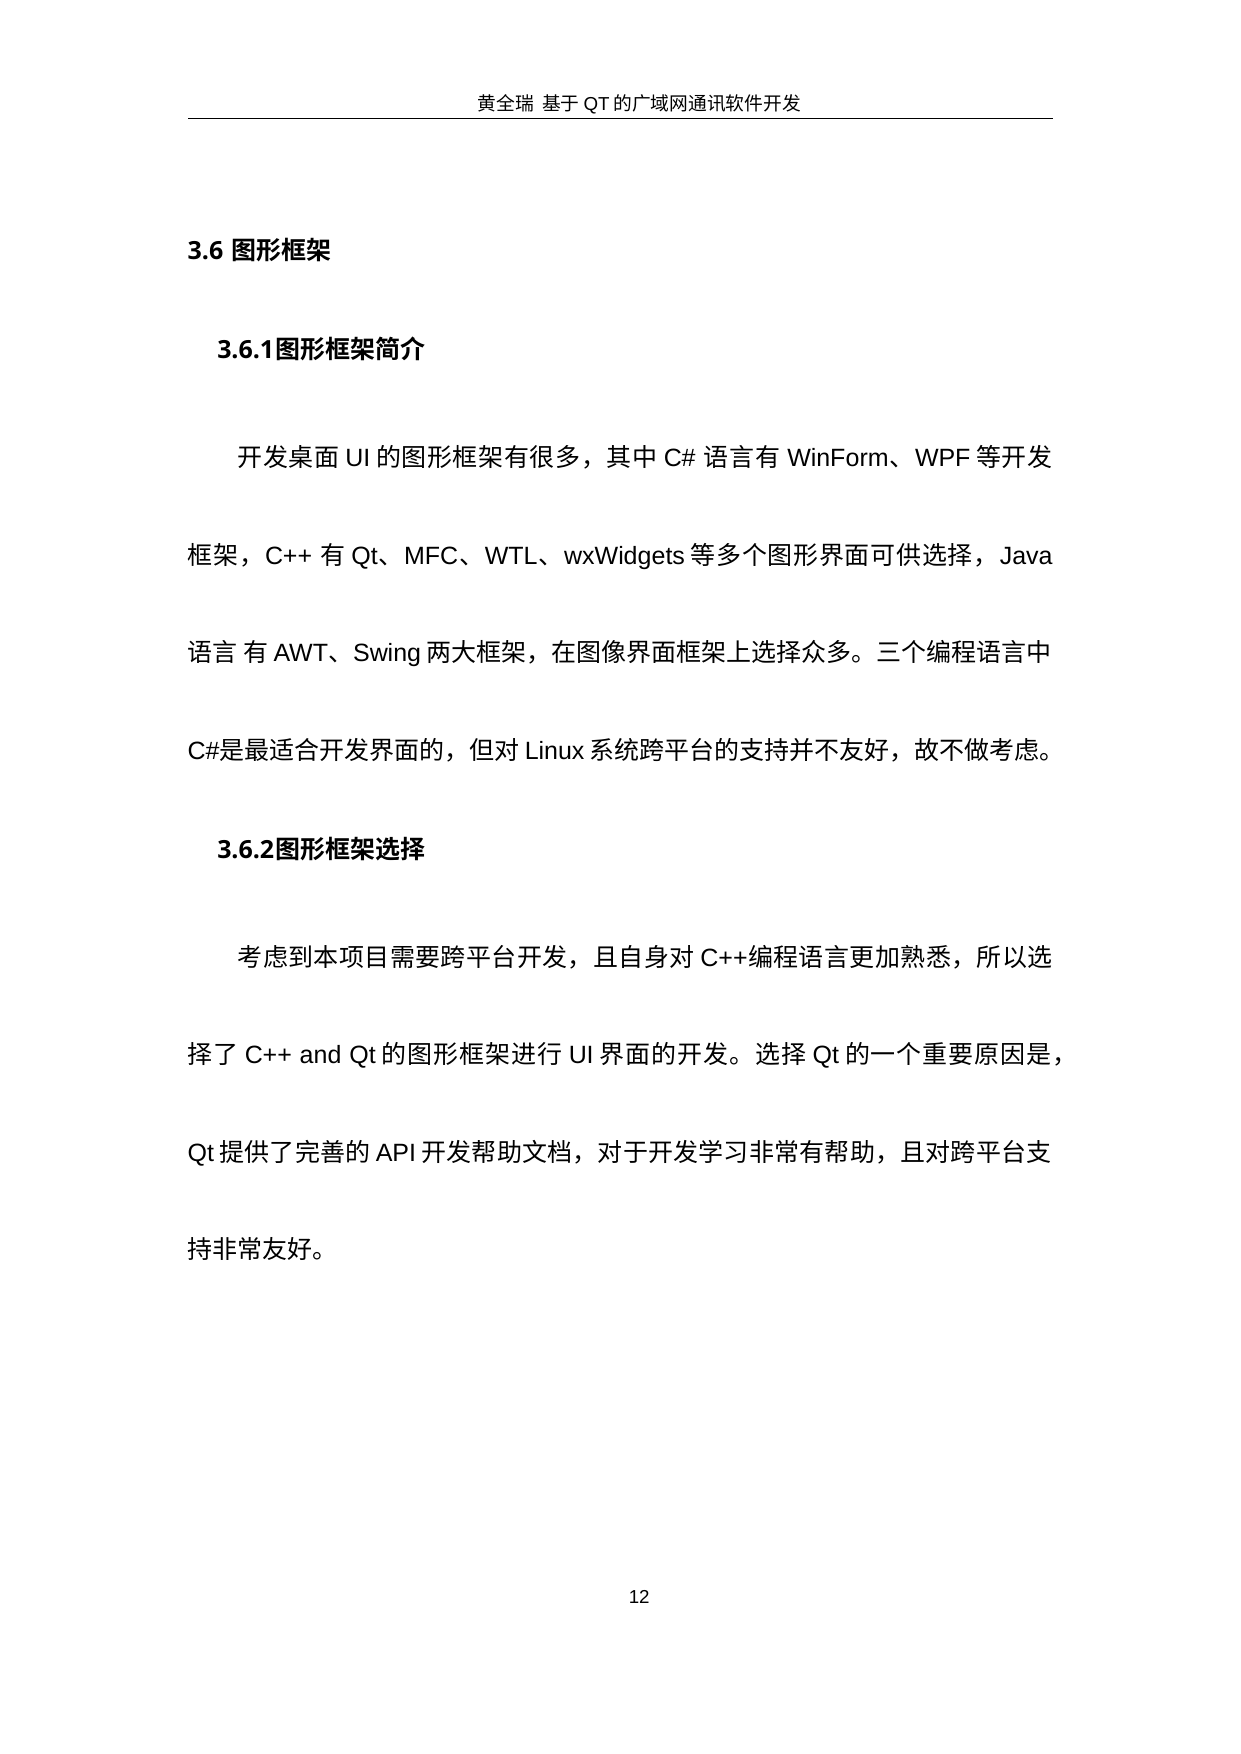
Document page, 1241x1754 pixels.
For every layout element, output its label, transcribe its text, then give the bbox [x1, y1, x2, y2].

text 考虑到本项目需要跨平台开发，且自身对C++编程语言更加熟悉，所以选择了C++ and Qt的图形框架进行UI界面的开发。选择Qt的一个重要原因是，Qt提供了完善的API开发帮助文档，对于开发学习非常有帮助，且对跨平台支持非常友好。 [187, 923, 1053, 1280]
subtitle 图形框架 [187, 216, 1053, 281]
subtitle 图形框架选择 [217, 815, 1053, 880]
text 开发桌面UI的图形框架有很多，其中C# 语言有 WinForm、WPF等开发框架，C++ 有Qt、MFC、WTL、wxWidgets等多个图形界面可供选择，Java 语言 有AWT、Swing两大框架，在图像界面框架上选择众多。三个编程语言中C#是最适合开发界面的，但对Linux系统跨平台的支持并不友好，故不做考虑。 [187, 423, 1053, 781]
subtitle 图形框架简介 [217, 316, 1053, 381]
